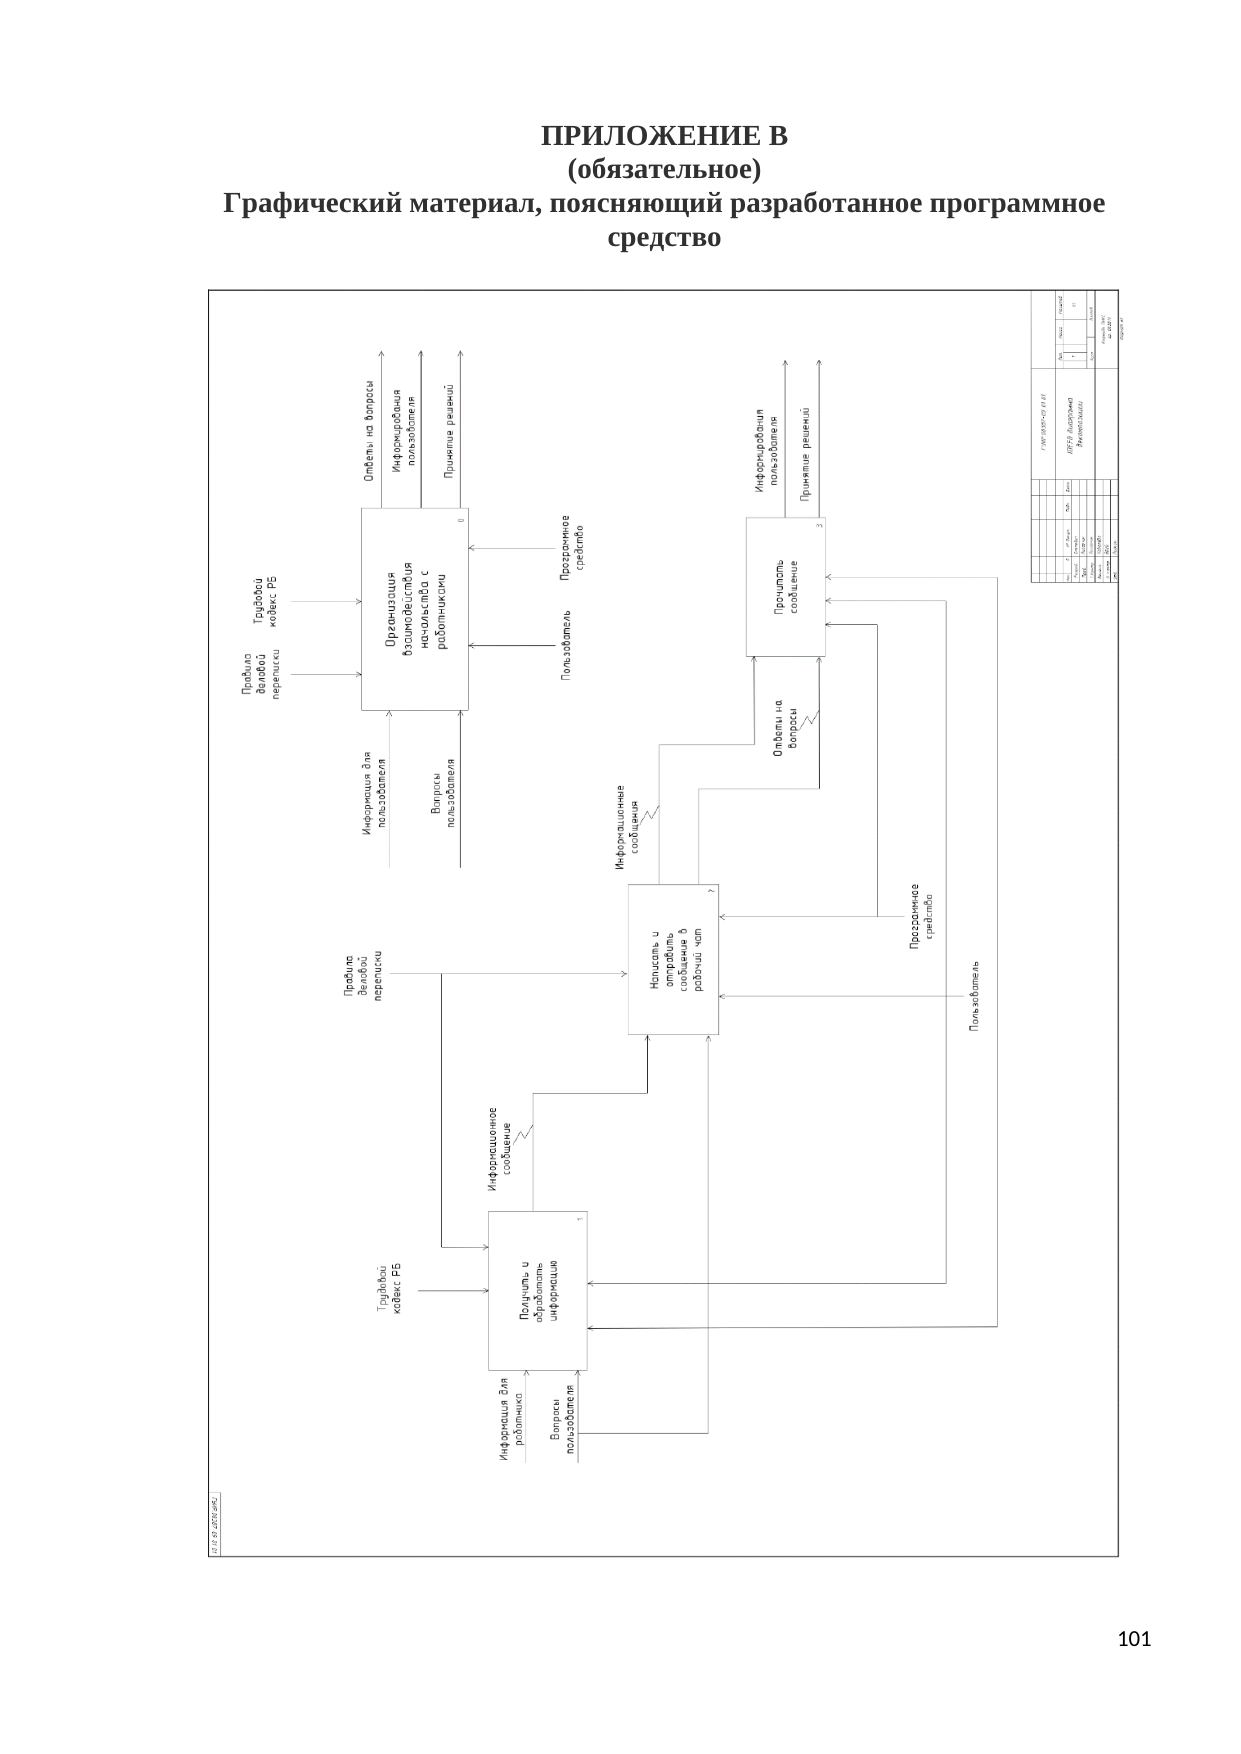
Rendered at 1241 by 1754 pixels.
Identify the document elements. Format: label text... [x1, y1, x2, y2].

text Графический материал, поясняющий разработанное программное средство [177, 185, 1152, 252]
text ПРИЛОЖЕНИЕ В [177, 118, 1152, 152]
text (обязательное) [177, 152, 1152, 185]
picture [206, 289, 1124, 1557]
